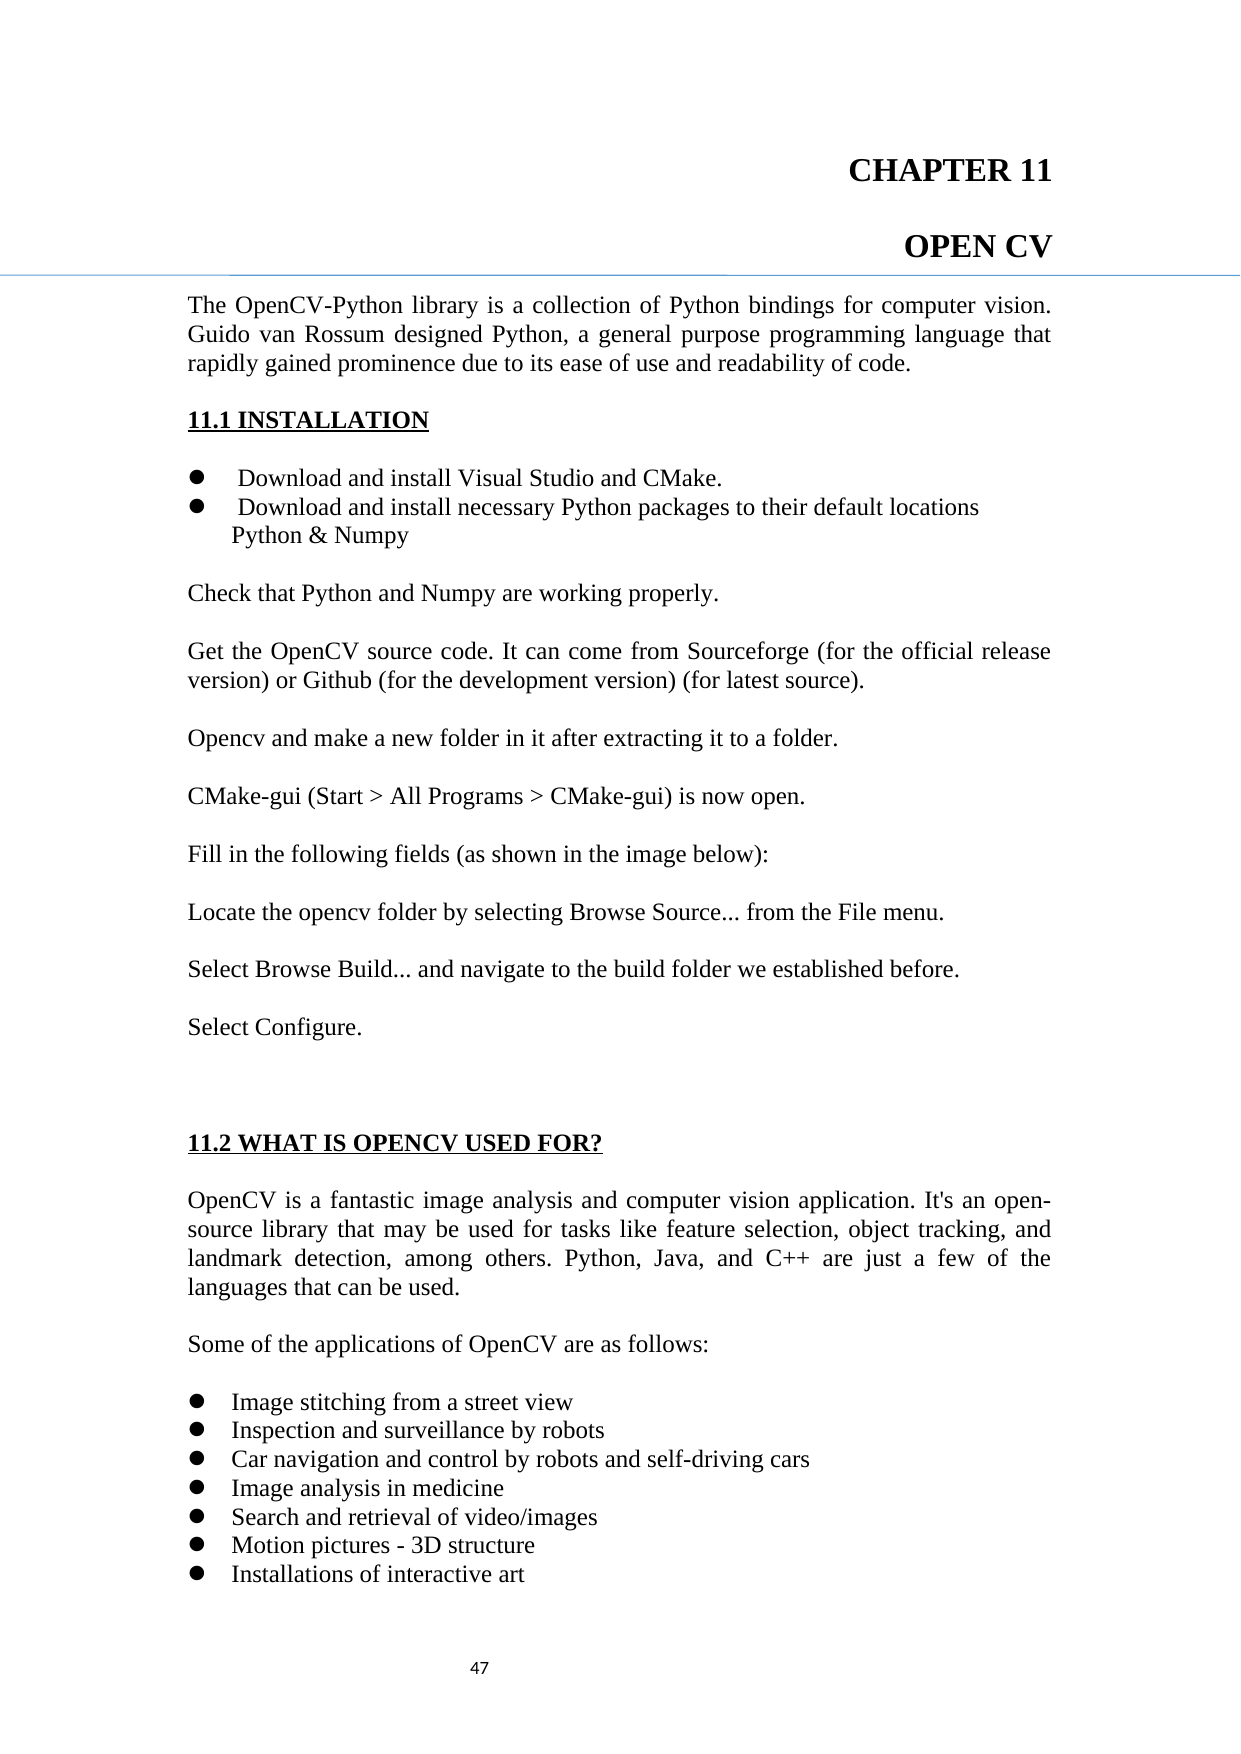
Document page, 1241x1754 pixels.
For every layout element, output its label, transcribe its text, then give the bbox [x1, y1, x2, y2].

list Select Browse Build... and navigate to the build folder we established before. [187, 954, 1053, 983]
list Locate the opencv folder by selecting Browse Source... from the File menu. [187, 897, 1053, 925]
list 11.2 WHAT IS OPENCV USED FOR? [187, 1128, 1053, 1157]
list Car navigation and control by robots and self-driving cars [187, 1444, 1053, 1473]
list Download and install Visual Studio and CMake. [187, 463, 1053, 492]
list 11.1 INSTALLATION [187, 405, 1053, 434]
list CHAPTER 11 [187, 150, 1053, 188]
list Get the OpenCV source code. It can come from Sourceforge (for the official release version) or Github (for the development version) (for latest source). [187, 636, 1053, 694]
list Some of the applications of OpenCV are as follows: [187, 1329, 1053, 1358]
list Opencv and make a new folder in it after extracting it to a folder. [187, 723, 1053, 752]
list Image analysis in medicine [187, 1473, 1053, 1502]
list Motion pictures - 3D structure [187, 1530, 1053, 1559]
list Installations of interactive art [187, 1559, 1053, 1588]
list Inspection and surveillance by robots [187, 1415, 1053, 1444]
list The OpenCV-Python library is a collection of Python bindings for computer vision. Guido van Rossum designed Python, a general purpose programming language that rapidly gained prominence due to its ease of use and readability of code. [187, 290, 1053, 377]
list OpenCV is a fantastic image analysis and computer vision application. It's an open-source library that may be used for tasks like feature selection, object tracking, and landmark detection, among others. Python, Java, and C++ are just a few of the languages that can be used. [187, 1185, 1053, 1300]
list Search and retrieval of video/images [187, 1502, 1053, 1530]
list CMake-gui (Start > All Programs > CMake-gui) is now open. [187, 781, 1053, 809]
list Check that Python and Numpy are working properly. [187, 578, 1053, 607]
list Image stitching from a street view [187, 1387, 1053, 1415]
list OPEN CV [187, 227, 1053, 265]
list Fill in the following fields (as shown in the image below): [187, 839, 1053, 867]
list Select Configure. [187, 1012, 1053, 1041]
list Download and install necessary Python packages to their default locations Python & Numpy [187, 492, 1053, 549]
